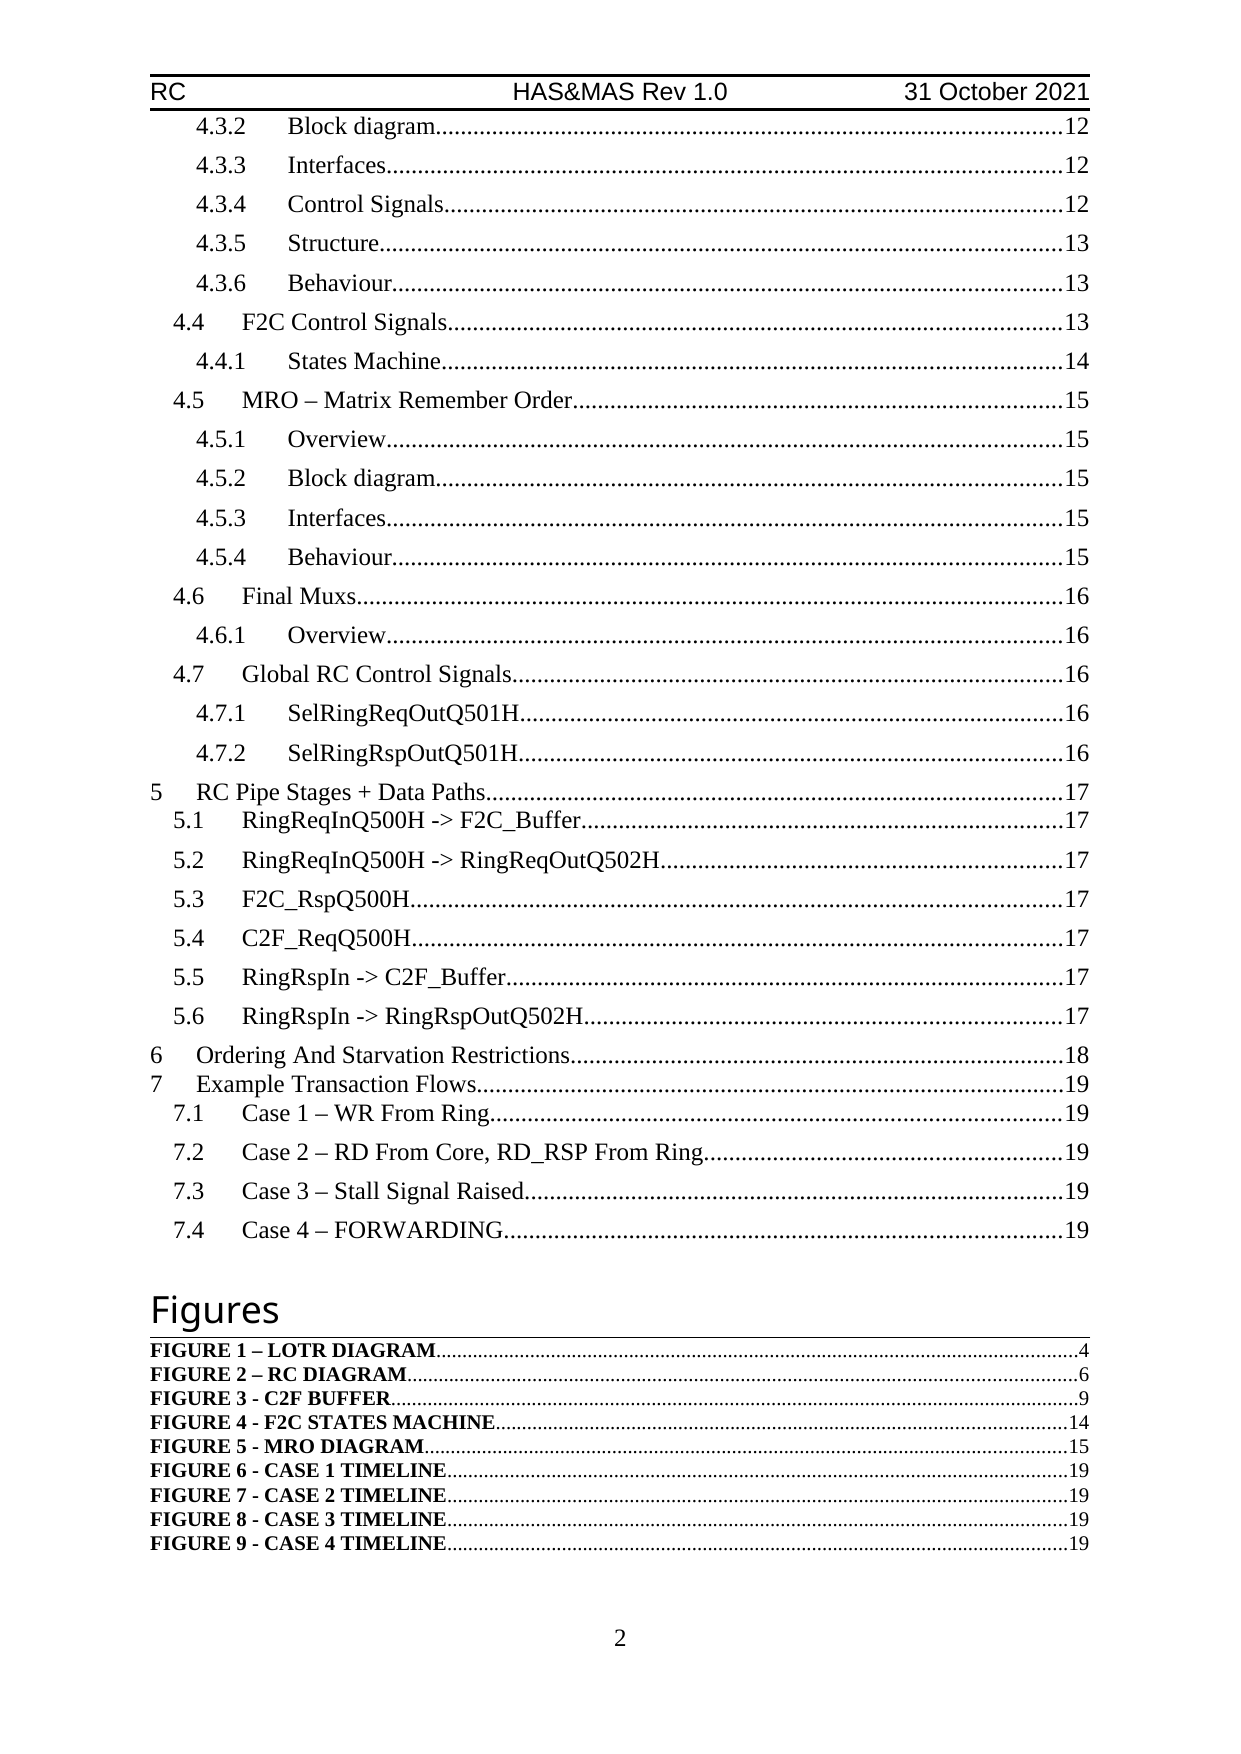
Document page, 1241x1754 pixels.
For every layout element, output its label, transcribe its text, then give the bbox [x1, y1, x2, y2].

text Figures [150, 1283, 1090, 1337]
text Figure 3 - C2F Buffer 9 [150, 1386, 1090, 1410]
text Figure 9 - Case 4 Timeline 19 [150, 1531, 1090, 1555]
text Figure 6 - Case 1 Timeline 19 [150, 1458, 1090, 1482]
text Figure 8 - Case 3 Timeline 19 [150, 1507, 1090, 1531]
text Figure 5 - MRO Diagram 15 [150, 1434, 1090, 1458]
text Figure 1 – LOTR Diagram 4 [150, 1338, 1090, 1362]
text Figure 2 – RC Diagram 6 [150, 1362, 1090, 1386]
text Figure 4 - F2C States Machine 14 [150, 1410, 1090, 1434]
text Figure 7 - Case 2 Timeline 19 [150, 1482, 1090, 1507]
